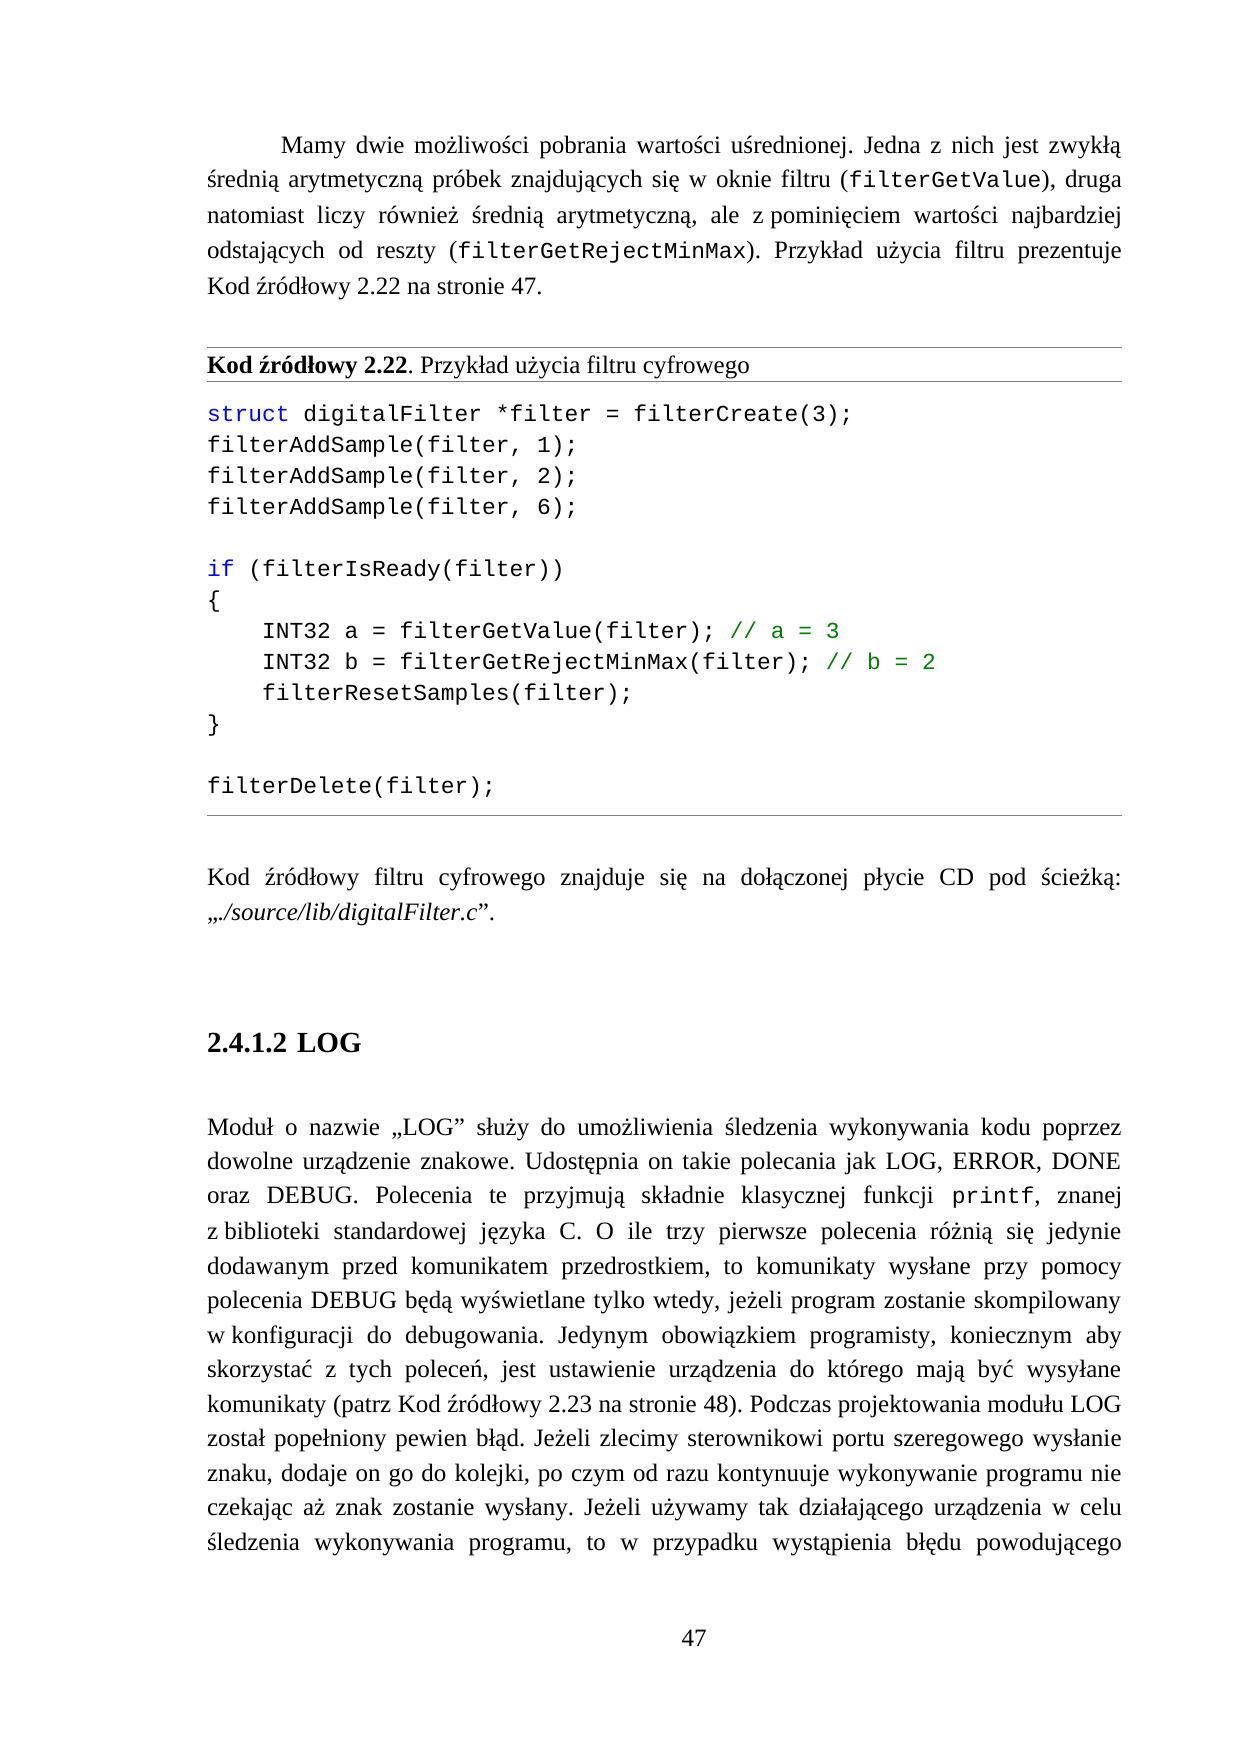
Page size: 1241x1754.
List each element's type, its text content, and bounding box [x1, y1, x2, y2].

text { [207, 588, 1122, 614]
text filterResetSamples(filter); [207, 681, 1122, 707]
text if (filterIsReady(filter)) [207, 557, 1122, 583]
text INT32 a = filterGetValue(filter); // a = 3 [207, 619, 1122, 645]
text Mamy dwie możliwości pobrania wartości uśrednionej. Jedna z nich jest zwykłą średnią arytmetyczną próbek znajdujących się w oknie filtru (filterGetValue), druga natomiast liczy również średnią arytmetyczną, ale z pominięciem wartości najbardziej odstających od reszty (filterGetRejectMinMax). Przykład użycia filtru prezentuje Kod źródłowy 2.22 na stronie 47. [207, 130, 1122, 299]
text filterAddSample(filter, 2); [207, 464, 1122, 490]
text filterAddSample(filter, 1); [207, 433, 1122, 459]
text Kod źródłowy 2.22. Przykład użycia filtru cyfrowego [207, 348, 1122, 381]
subtitle LOG [207, 1025, 1122, 1058]
text filterDelete(filter); [207, 774, 1122, 815]
text } [207, 712, 1122, 738]
text struct digitalFilter *filter = filterCreate(3); [207, 402, 1122, 428]
text Kod źródłowy filtru cyfrowego znajduje się na dołączonej płycie CD pod ścieżką: „./source/lib/digitalFilter.c”. [207, 862, 1122, 926]
text INT32 b = filterGetRejectMinMax(filter); // b = 2 [207, 650, 1122, 676]
text filterAddSample(filter, 6); [207, 495, 1122, 521]
